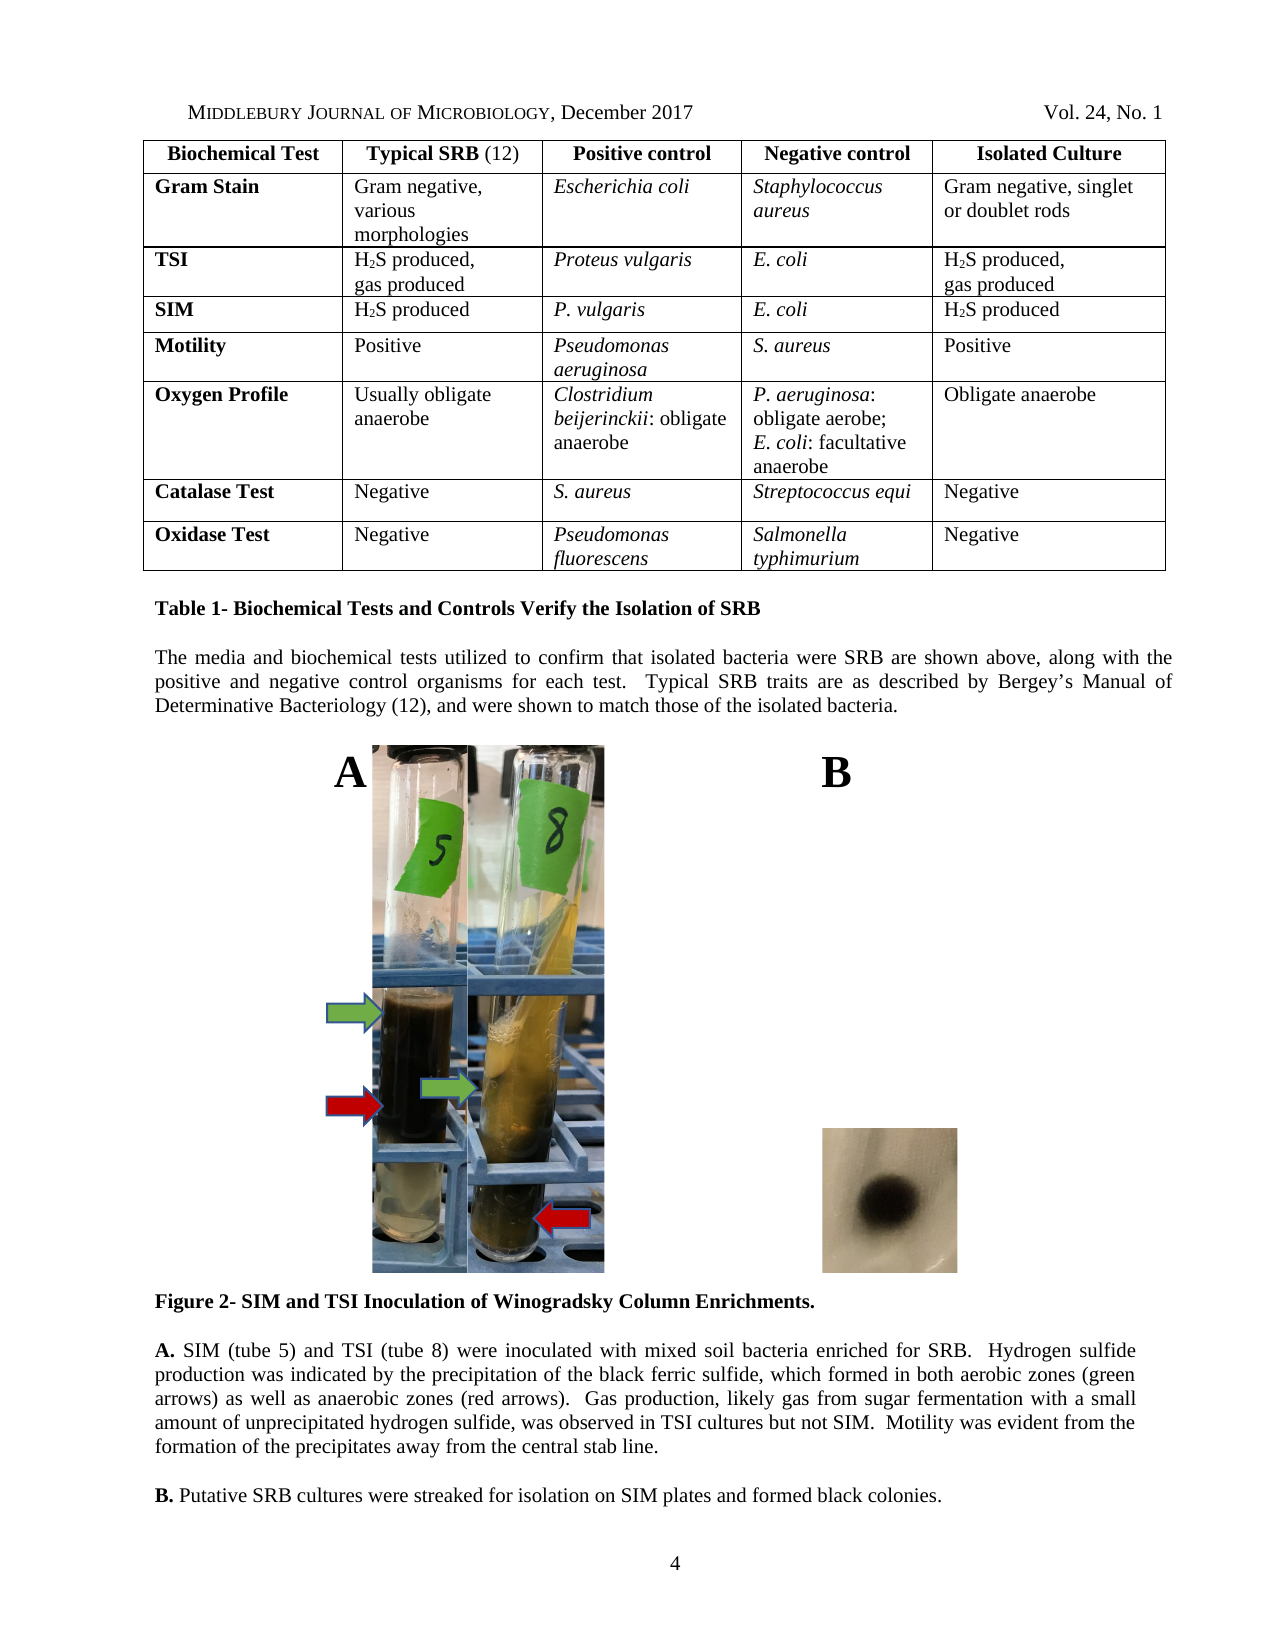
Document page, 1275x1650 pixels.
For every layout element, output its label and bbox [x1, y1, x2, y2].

picture [822, 1128, 958, 1273]
picture [372, 745, 605, 1273]
